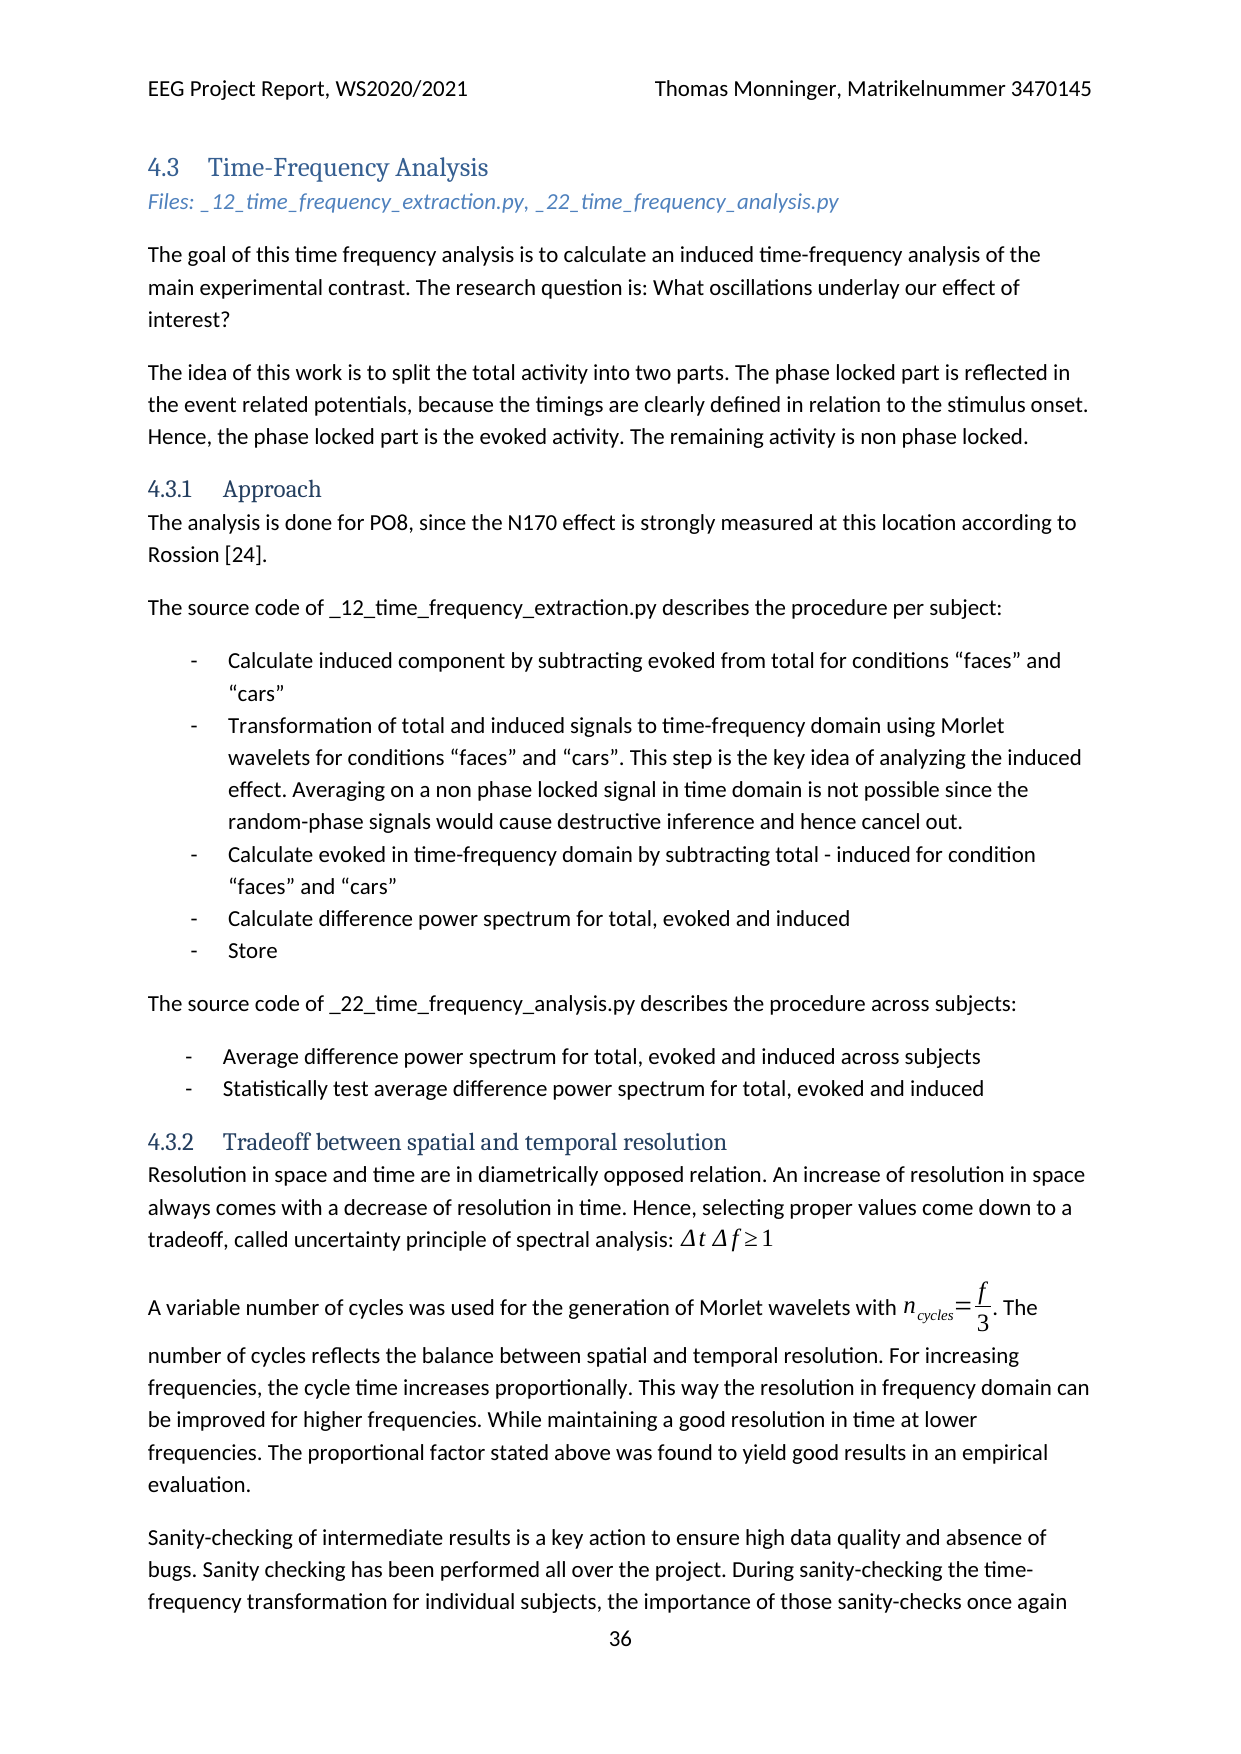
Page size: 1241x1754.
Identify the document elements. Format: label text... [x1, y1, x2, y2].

list Calculate difference power spectrum for total, evoked and induced [190, 904, 1093, 932]
list Calculate evoked in time-frequency domain by subtracting total - induced for condition “faces” and “cars” [190, 840, 1093, 900]
text The analysis is done for PO8, since the N170 effect is strongly measured at this location according to Rossion [24]. [148, 508, 1093, 568]
subtitle Tradeoff between spatial and temporal resolution [148, 1127, 1093, 1156]
subtitle Time-Frequency Analysis [148, 152, 1093, 183]
text The source code of _12_time_frequency_extraction.py describes the procedure per subject: [148, 593, 1093, 622]
text Files: _12_time_frequency_extraction.py, _22_time_frequency_analysis.py [148, 187, 1093, 216]
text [148, 1523, 1093, 1615]
list Store [190, 936, 1093, 964]
text The goal of this time frequency analysis is to calculate an induced time-frequency analysis of the main experimental contrast. The research question is: What oscillations underlay our effect of interest? [148, 241, 1093, 333]
text A variable number of cycles was used for the generation of Morlet wavelets with . The number of cycles reflects the balance between spatial and temporal resolution. For increasing frequencies, the cycle time increases proportionally. This way the resolution in frequency domain can be improved for higher frequencies. While maintaining a good resolution in time at lower frequencies. The proportional factor stated above was found to yield good results in an empirical evaluation. [148, 1278, 1093, 1498]
text Resolution in space and time are in diametrically opposed relation. An increase of resolution in space always comes with a decrease of resolution in time. Hence, selecting proper values come down to a tradeoff, called uncertainty principle of spectral analysis: [148, 1161, 1093, 1253]
list Average difference power spectrum for total, evoked and induced across subjects [185, 1042, 1093, 1070]
list Transformation of total and induced signals to time-frequency domain using Morlet wavelets for conditions “faces” and “cars”. This step is the key idea of analyzing the induced effect. Averaging on a non phase locked signal in time domain is not possible since the random-phase signals would cause destructive inference and hence cancel out. [190, 711, 1093, 836]
subtitle Approach [148, 475, 1093, 504]
text The source code of _22_time_frequency_analysis.py describes the procedure across subjects: [148, 989, 1093, 1017]
list Calculate induced component by subtracting evoked from total for conditions “faces” and “cars” [190, 647, 1093, 707]
list Statistically test average difference power spectrum for total, evoked and induced [185, 1074, 1093, 1102]
text The idea of this work is to split the total activity into two parts. The phase locked part is reflected in the event related potentials, because the timings are clearly defined in relation to the stimulus onset. Hence, the phase locked part is the evoked activity. The remaining activity is non phase locked. [148, 358, 1093, 450]
